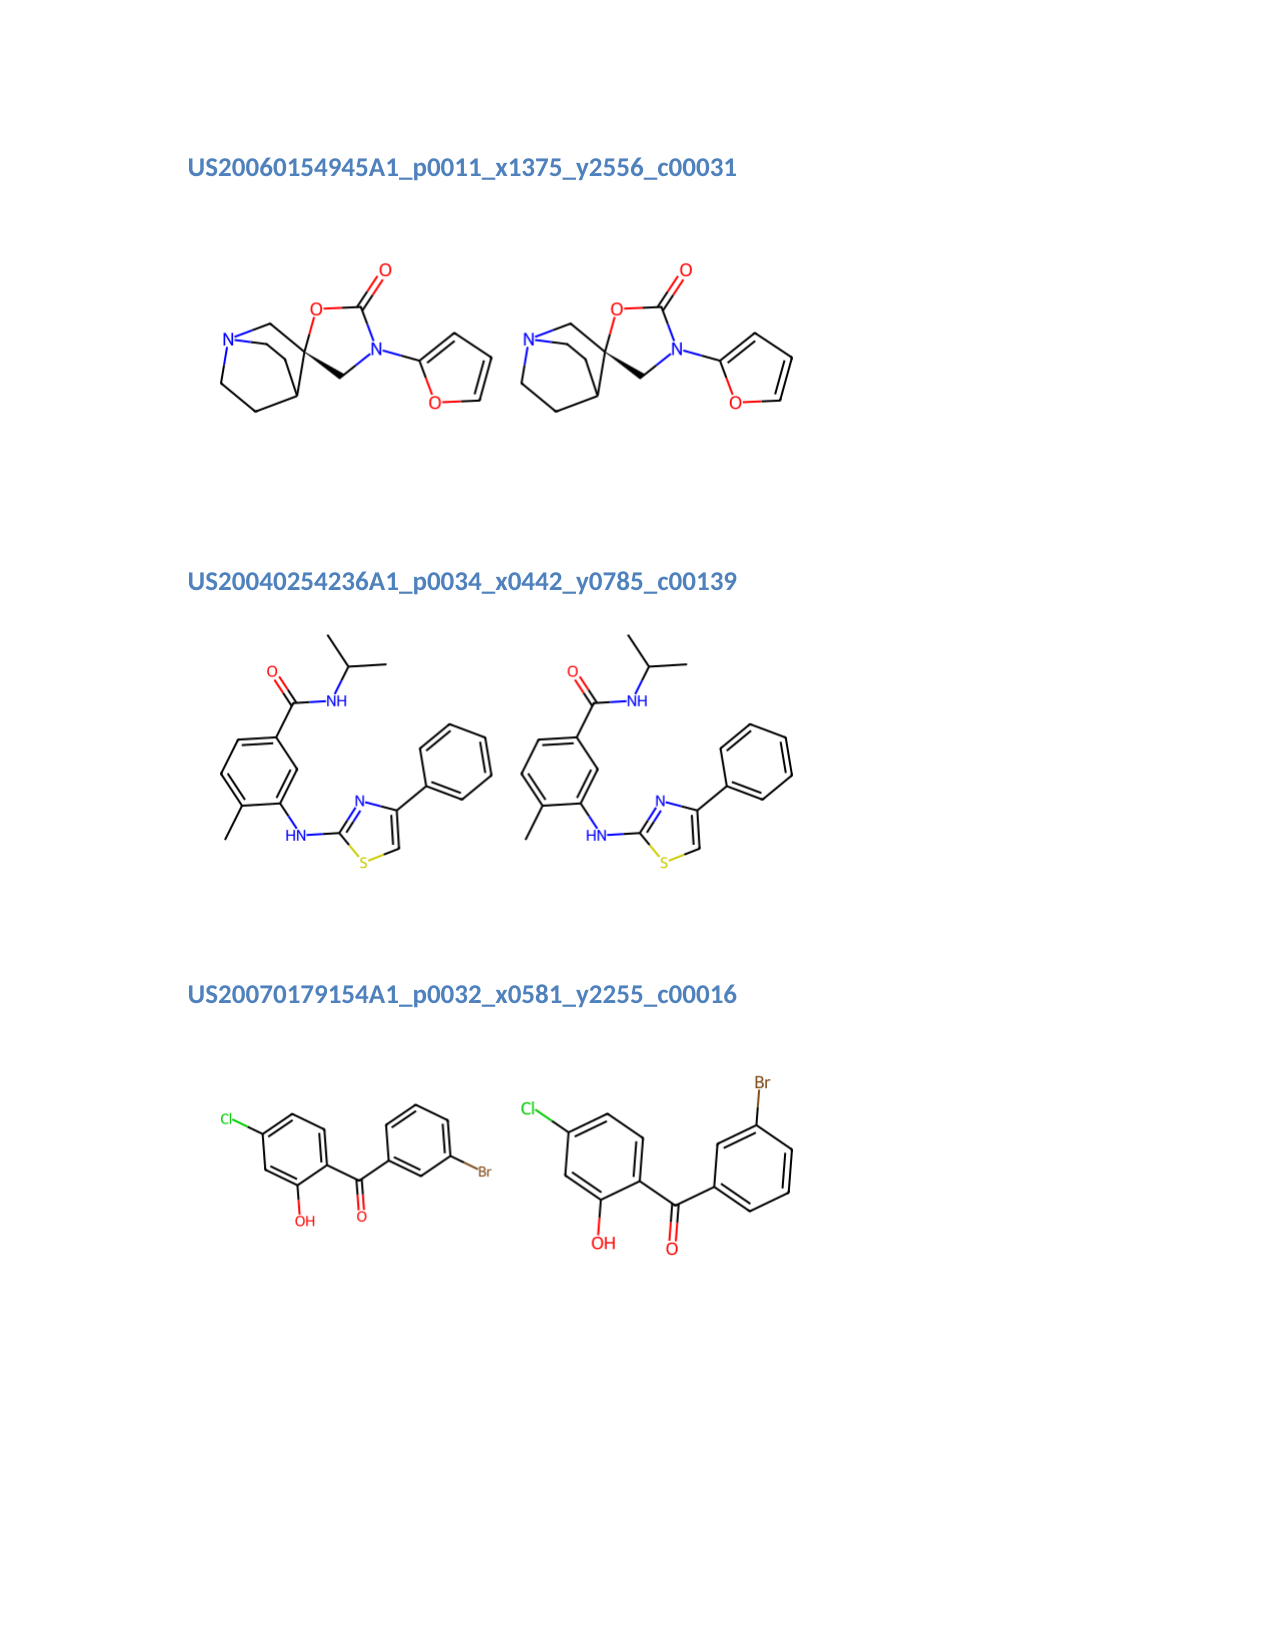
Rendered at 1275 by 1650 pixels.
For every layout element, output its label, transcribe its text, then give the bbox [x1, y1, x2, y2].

subtitle US20070179154A1_p0032_x0581_y2255_c00016 [187, 977, 1087, 1010]
subtitle US20060154945A1_p0011_x1375_y2556_c00031 [187, 150, 1087, 183]
subtitle US20040254236A1_p0034_x0442_y0785_c00139 [187, 564, 1087, 597]
picture [206, 601, 807, 902]
picture [206, 187, 807, 488]
picture [206, 1015, 807, 1316]
